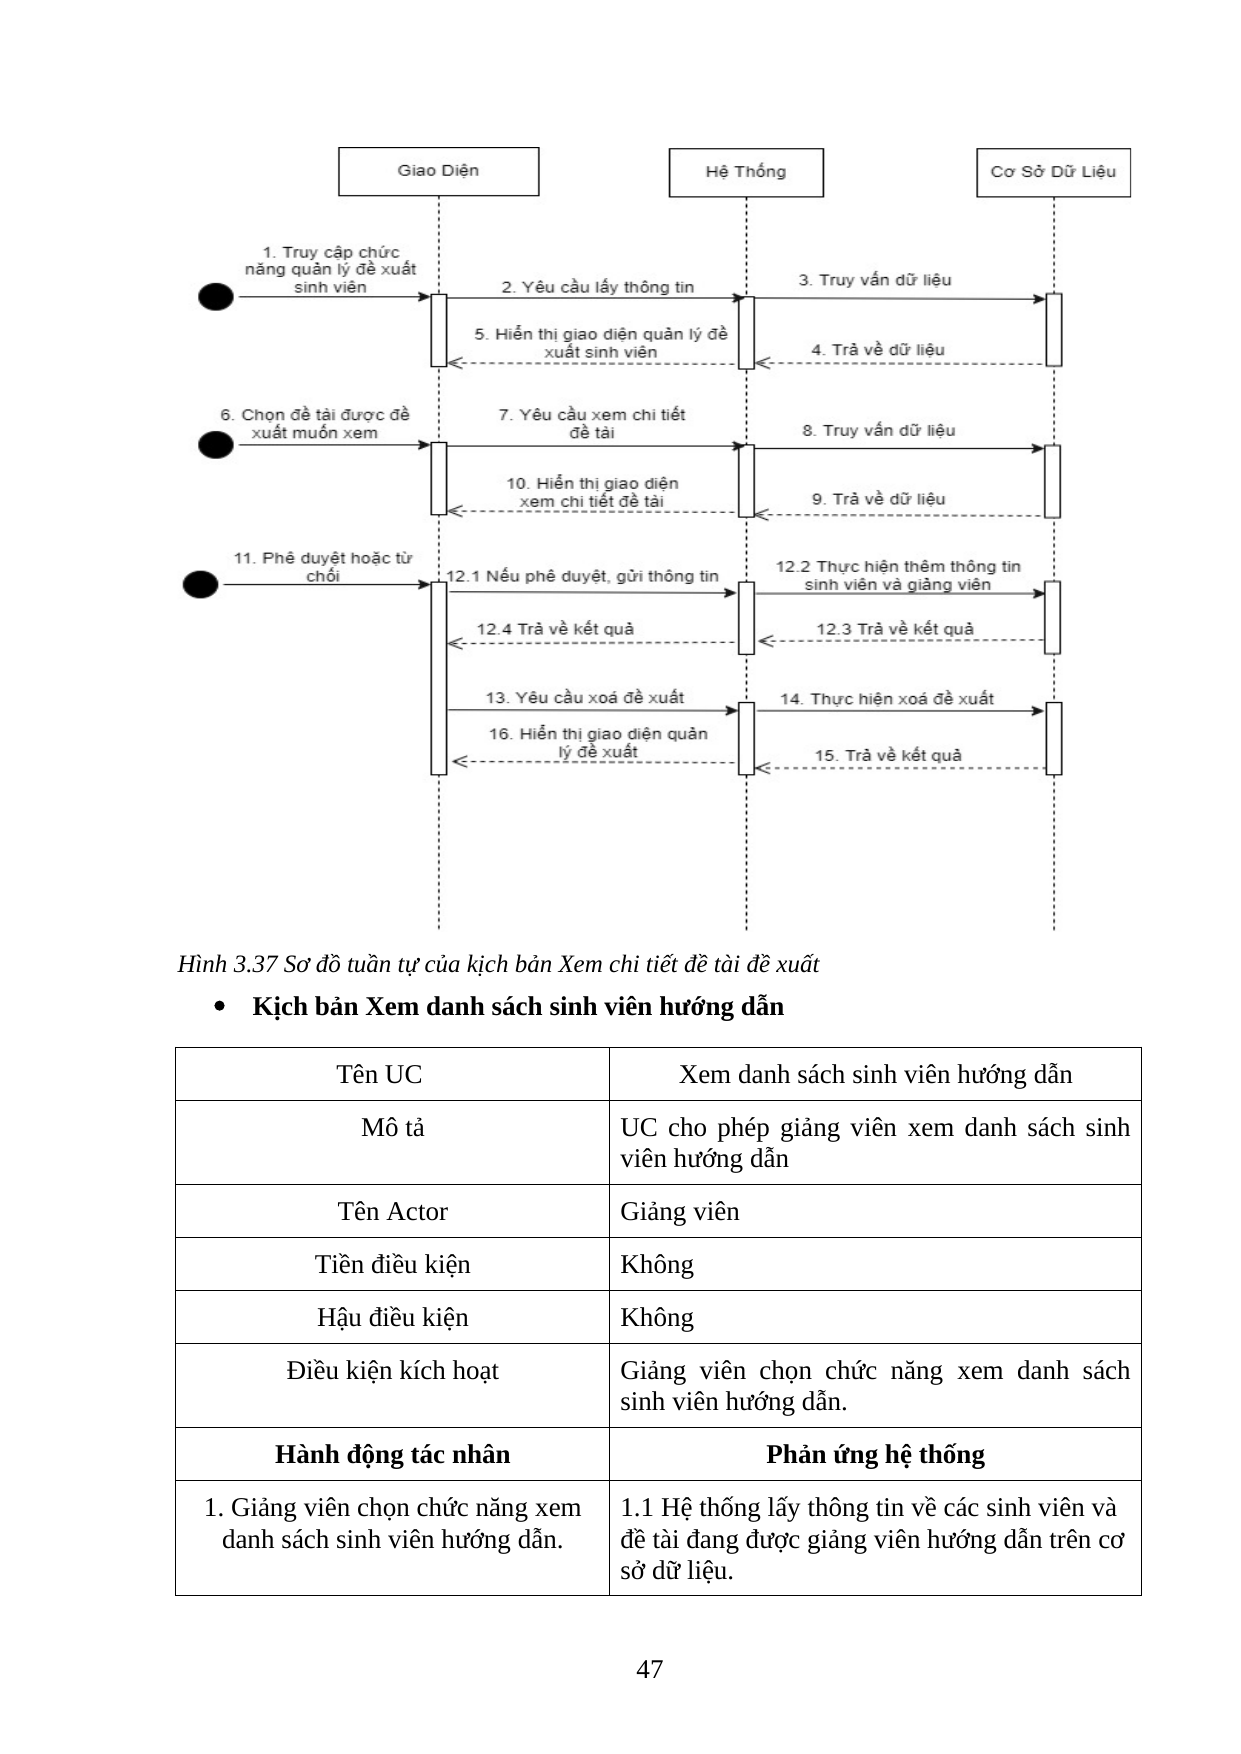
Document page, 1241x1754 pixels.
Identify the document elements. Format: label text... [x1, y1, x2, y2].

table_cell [610, 1481, 1141, 1595]
list Kịch bản Xem danh sách sinh viên hướng dẫn [215, 990, 1122, 1021]
table_cell Giảng viên chọn chức năng xem danh sách sinh viên hướng dẫn. [610, 1344, 1141, 1427]
table_cell Mô tả [176, 1101, 609, 1184]
picture [177, 147, 1132, 932]
table_cell Phản ứng hệ thống [610, 1428, 1141, 1480]
table_cell Giảng viên [610, 1185, 1141, 1237]
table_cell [176, 1481, 609, 1595]
table_header Tên UC [176, 1048, 609, 1100]
table_header Xem danh sách sinh viên hướng dẫn [610, 1048, 1141, 1100]
table_cell UC cho phép giảng viên xem danh sách sinh viên hướng dẫn [610, 1101, 1141, 1184]
table_cell Điều kiện kích hoạt [176, 1344, 609, 1427]
table_cell Không [610, 1291, 1141, 1343]
table_cell Không [610, 1238, 1141, 1290]
table_cell Tên Actor [176, 1185, 609, 1237]
table_cell Hậu điều kiện [176, 1291, 609, 1343]
table_cell Tiền điều kiện [176, 1238, 609, 1290]
table_cell Hành động tác nhân [176, 1428, 609, 1480]
